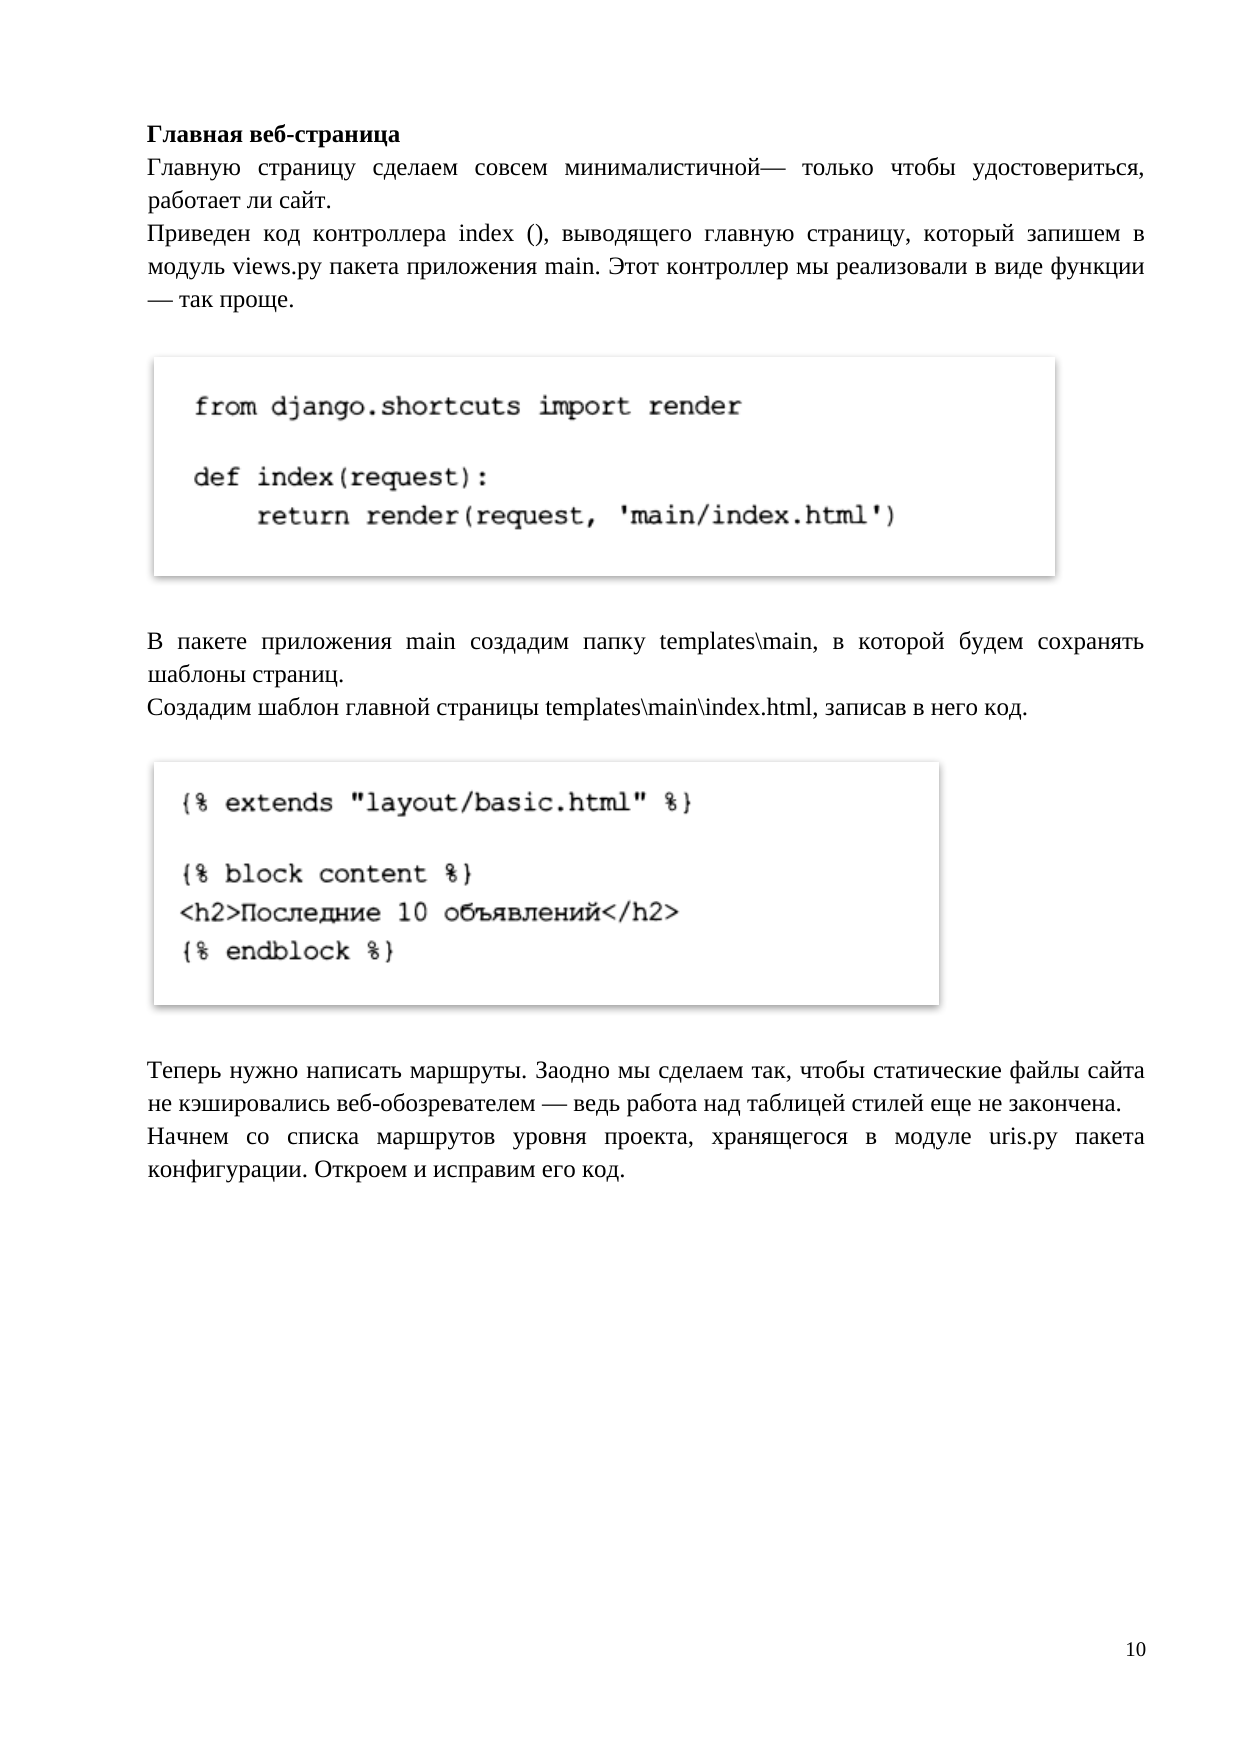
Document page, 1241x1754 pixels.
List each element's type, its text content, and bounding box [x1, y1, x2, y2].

text В пакете приложения main создадим папку templates\main, в которой будем сохранять шаблоны страниц. [147, 626, 1146, 687]
text Главную страницу сделаем совсем минималистичной— только чтобы удостовериться, работает ли сайт. [147, 152, 1146, 214]
picture [168, 372, 1040, 561]
text Теперь нужно написать маршруты. Заодно мы сделаем так, чтобы статические файлы сайта не кэшировались веб-обозревателем — ведь работа над таблицей стилей еще не закончена. [147, 1055, 1146, 1117]
picture [168, 777, 925, 991]
text Начнем со списка маршрутов уровня проекта, хранящегося в модуле uris.py пакета конфигурации. Откроем и исправим его код. [147, 1121, 1146, 1183]
text Создадим шаблон главной страницы templates\main\index.html, записав в него код. [147, 692, 1146, 721]
text Приведен код контроллера index (), выводящего главную страницу, который запишем в модуль views.py пакета приложения main. Этот контроллер мы реализовали в виде функции — так проще. [147, 218, 1146, 313]
text Главная веб-страница [147, 119, 1146, 148]
